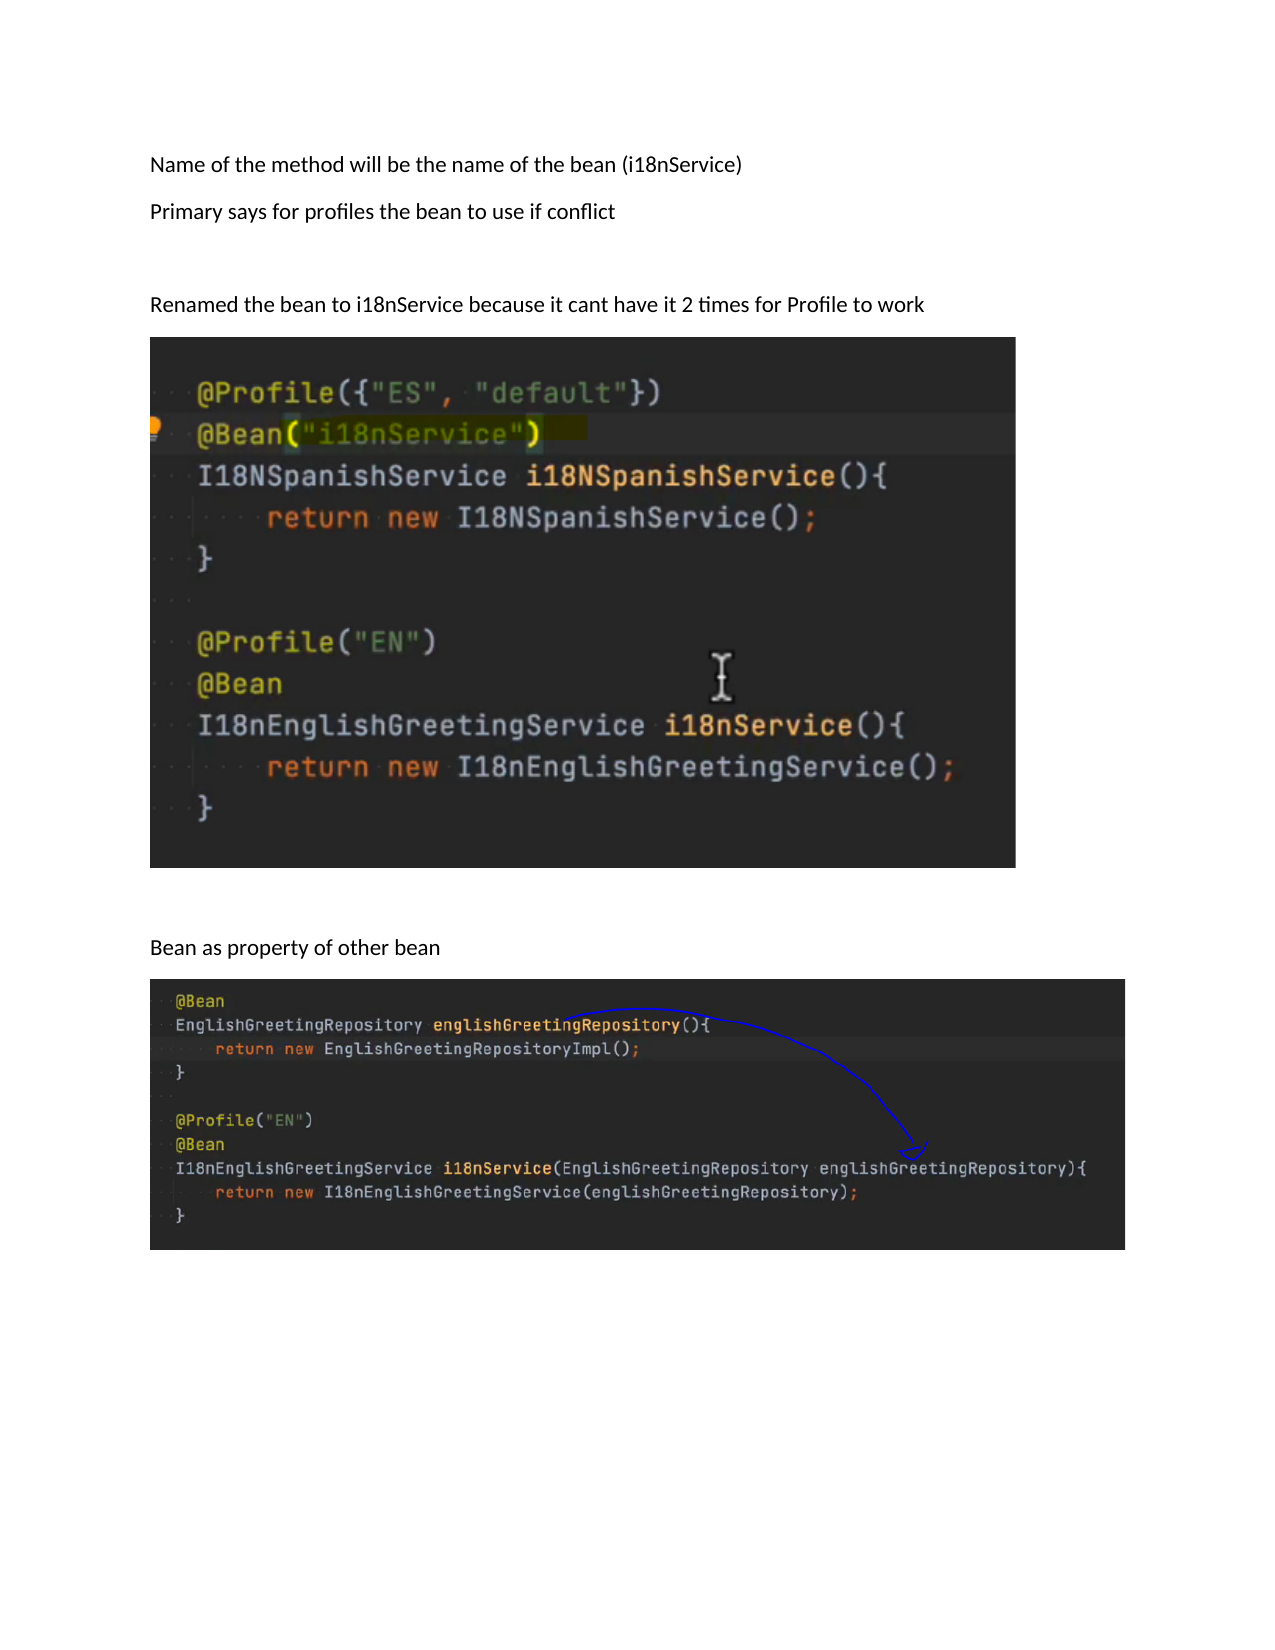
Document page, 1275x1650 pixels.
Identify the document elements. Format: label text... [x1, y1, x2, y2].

text Name of the method will be the name of the bean (i18nService) [150, 150, 1125, 178]
text Primary says for profiles the bean to use if conflict [150, 197, 1125, 225]
text Bean as property of other bean [150, 933, 1125, 961]
picture [150, 337, 1016, 868]
text Renamed the bean to i18nService because it cant have it 2 times for Profile to work [150, 291, 1125, 319]
picture [150, 979, 1125, 1250]
